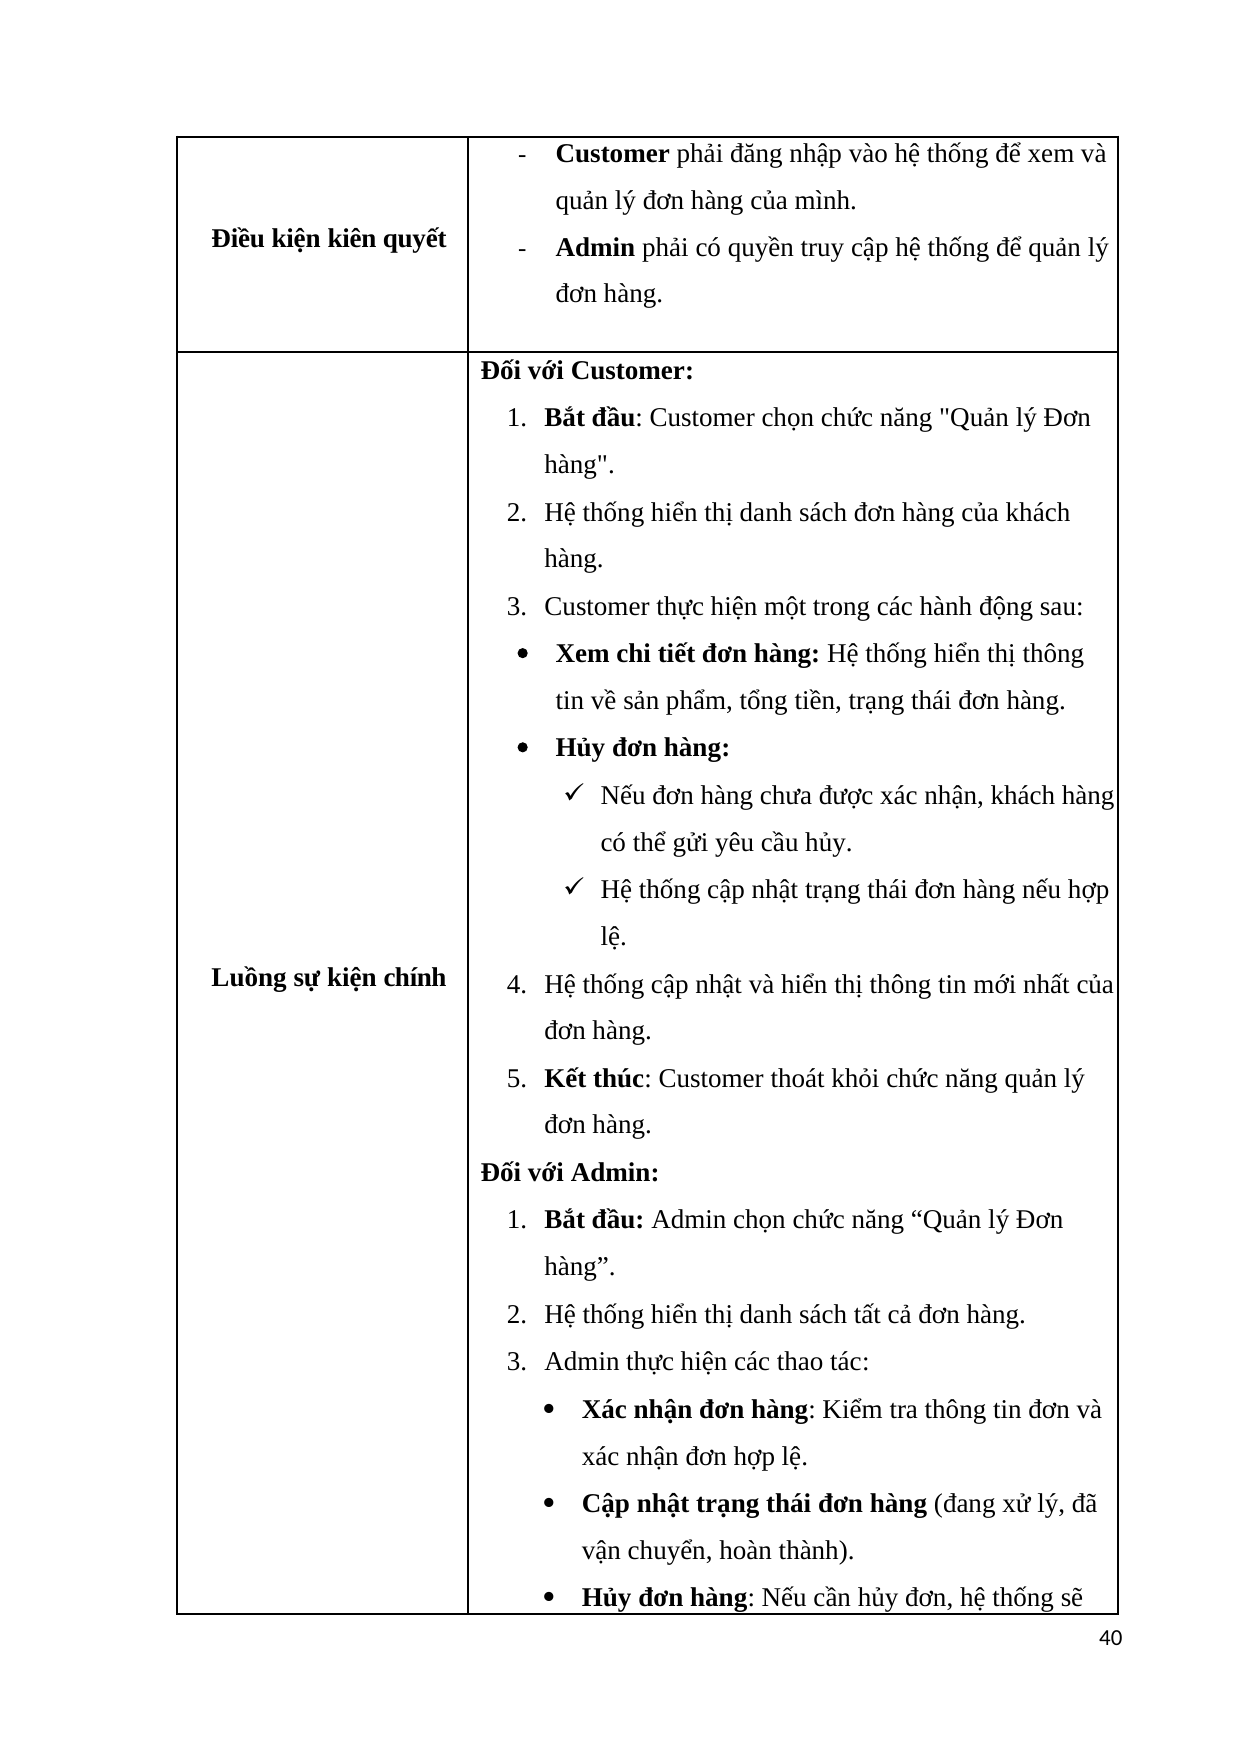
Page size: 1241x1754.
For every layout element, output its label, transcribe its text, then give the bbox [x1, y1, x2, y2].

table_header Customer phải đăng nhập vào hệ thống để xem và quản lý đơn hàng của mình. Admin phải có quyền truy cập hệ thống để quản lý đơn hàng. [469, 138, 1117, 351]
table_header Điều kiện kiên quyết [178, 138, 467, 351]
table_cell Luồng sự kiện chính [178, 353, 467, 1613]
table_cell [469, 353, 1117, 1613]
